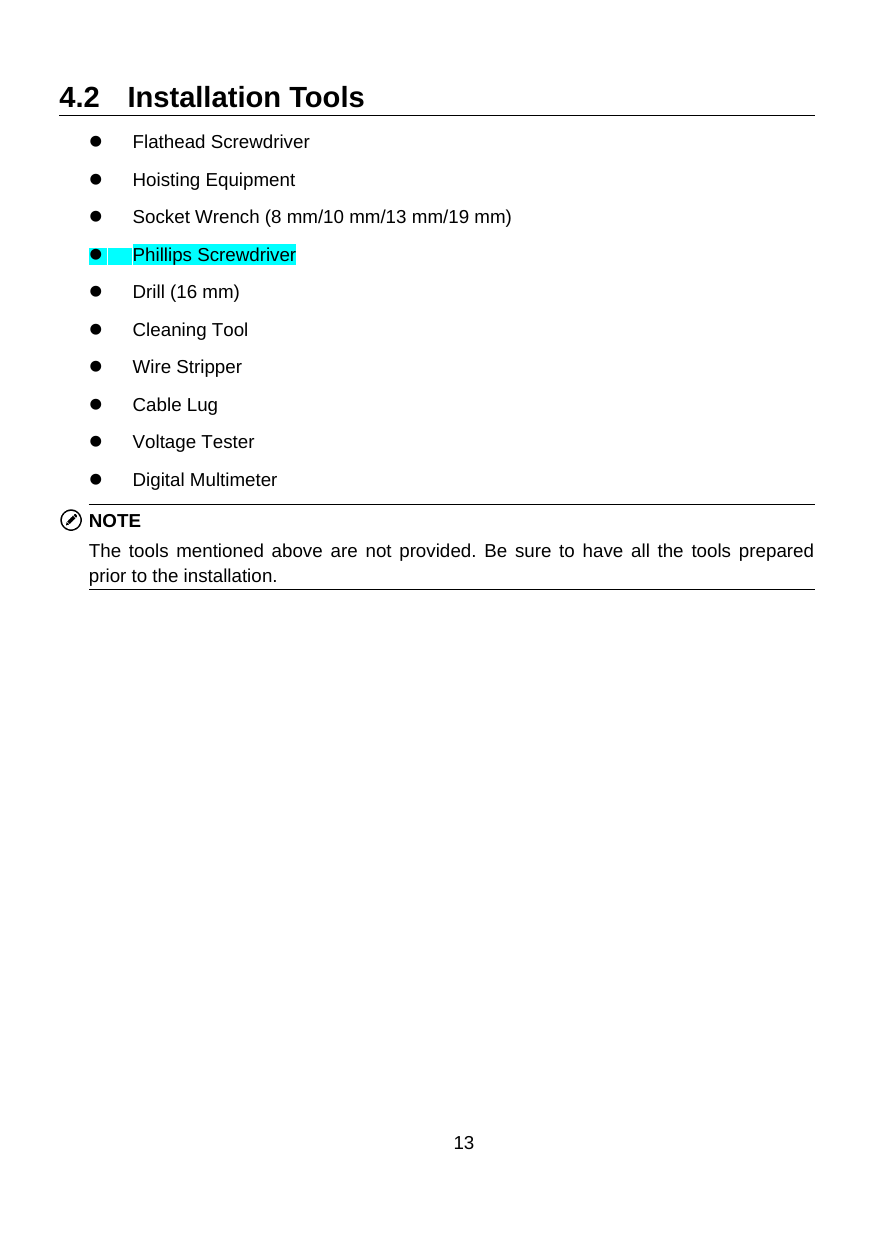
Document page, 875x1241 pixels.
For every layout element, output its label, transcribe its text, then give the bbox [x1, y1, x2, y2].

list Drill (16 mm) [89, 279, 815, 304]
list Cleaning Tool [89, 316, 815, 341]
list Voltage Tester [89, 429, 815, 454]
list Flathead Screwdriver [89, 129, 815, 154]
subtitle Installation Tools [59, 84, 815, 115]
text The tools mentioned above are not provided. Be sure to have all the tools prepared prior to the installation. [89, 534, 815, 589]
list Cable Lug [89, 391, 815, 416]
list Wire Stripper [89, 354, 815, 379]
picture [59, 508, 83, 532]
list Hoisting Equipment [89, 166, 815, 191]
list Socket Wrench (8 mm/10 mm/13 mm/19 mm) [89, 204, 815, 229]
text NOTE [89, 505, 815, 532]
list Digital Multimeter [89, 466, 815, 491]
list Phillips Screwdriver [89, 241, 815, 266]
